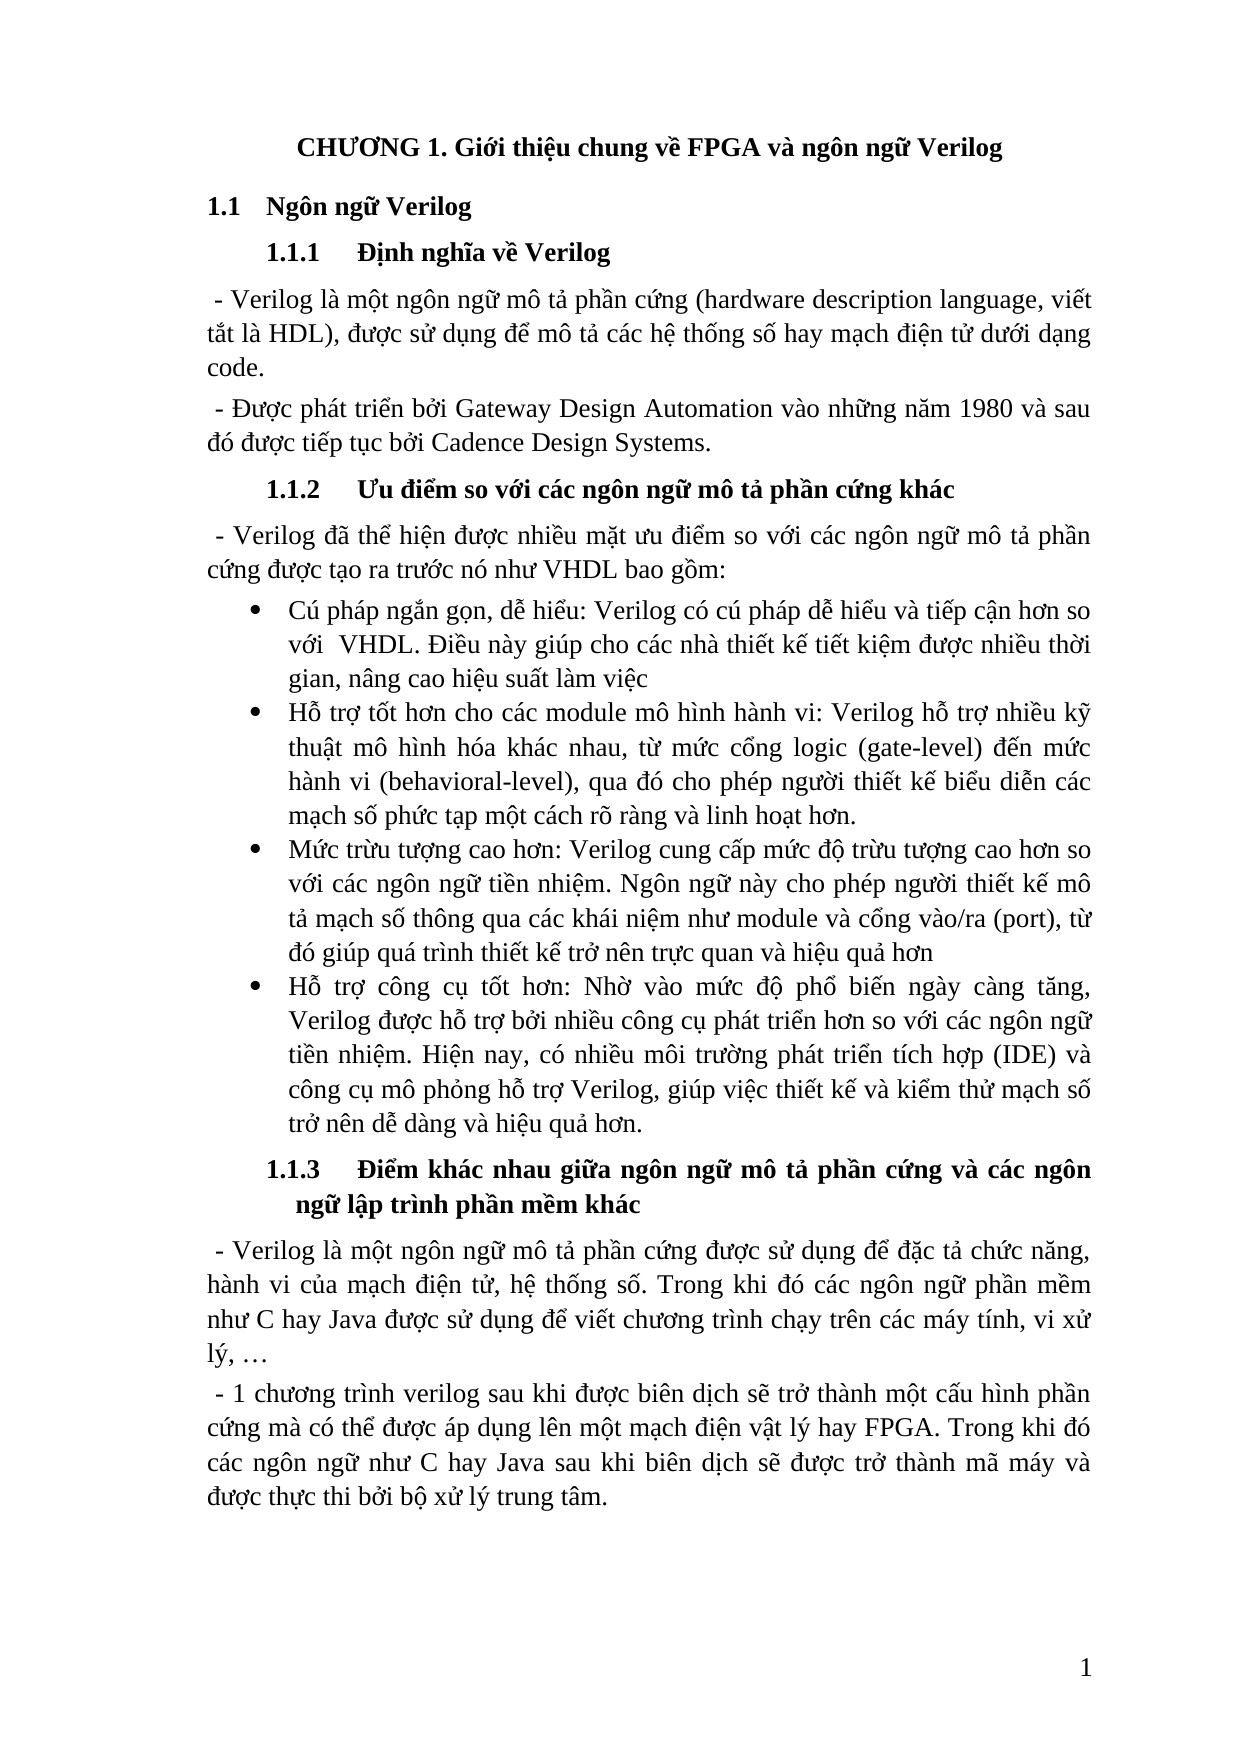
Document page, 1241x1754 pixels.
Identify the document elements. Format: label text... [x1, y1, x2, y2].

text - Được phát triển bởi Gateway Design Automation vào những năm 1980 và sau đó được tiếp tục bởi Cadence Design Systems. [207, 392, 1092, 457]
list Hỗ trợ tốt hơn cho các module mô hình hành vi: Verilog hỗ trợ nhiều kỹ thuật mô hình hóa khác nhau, từ mức cổng logic (gate-level) đến mức hành vi (behavioral-level), qua đó cho phép người thiết kế biểu diễn các mạch số phức tạp một cách rõ ràng và linh hoạt hơn. [251, 697, 1092, 830]
subtitle Điểm khác nhau giữa ngôn ngữ mô tả phần cứng và các ngôn ngữ lập trình phần mềm khác [266, 1153, 1092, 1219]
text - Verilog là một ngôn ngữ mô tả phần cứng được sử dụng để đặc tả chức năng, hành vi của mạch điện tử, hệ thống số. Trong khi đó các ngôn ngữ phần mềm như C hay Java được sử dụng để viết chương trình chạy trên các máy tính, vi xử lý, … [207, 1234, 1092, 1368]
subtitle Ngôn ngữ Verilog [207, 190, 1092, 221]
text - Verilog là một ngôn ngữ mô tả phần cứng (hardware description language, viết tắt là HDL), được sử dụng để mô tả các hệ thống số hay mạch điện tử dưới dạng code. [207, 283, 1092, 383]
list Cú pháp ngắn gọn, dễ hiểu: Verilog có cú pháp dễ hiểu và tiếp cận hơn so với VHDL. Điều này giúp cho các nhà thiết kế tiết kiệm được nhiều thời gian, nâng cao hiệu suất làm việc [251, 594, 1092, 693]
subtitle Giới thiệu chung về FPGA và ngôn ngữ Verilog [207, 131, 1092, 162]
subtitle Định nghĩa về Verilog [266, 236, 1092, 268]
subtitle Ưu điểm so với các ngôn ngữ mô tả phần cứng khác [266, 473, 1092, 504]
list Hỗ trợ công cụ tốt hơn: Nhờ vào mức độ phổ biến ngày càng tăng, Verilog được hỗ trợ bởi nhiều công cụ phát triển hơn so với các ngôn ngữ tiền nhiệm. Hiện nay, có nhiều môi trường phát triển tích hợp (IDE) và công cụ mô phỏng hỗ trợ Verilog, giúp việc thiết kế và kiểm thử mạch số trở nên dễ dàng và hiệu quả hơn. [251, 970, 1092, 1138]
list Mức trừu tượng cao hơn: Verilog cung cấp mức độ trừu tượng cao hơn so với các ngôn ngữ tiền nhiệm. Ngôn ngữ này cho phép người thiết kế mô tả mạch số thông qua các khái niệm như module và cổng vào/ra (port), từ đó giúp quá trình thiết kế trở nên trực quan và hiệu quả hơn [251, 833, 1092, 967]
text - Verilog đã thể hiện được nhiều mặt ưu điểm so với các ngôn ngữ mô tả phần cứng được tạo ra trước nó như VHDL bao gồm: [207, 519, 1092, 585]
text - 1 chương trình verilog sau khi được biên dịch sẽ trở thành một cấu hình phần cứng mà có thể được áp dụng lên một mạch điện vật lý hay FPGA. Trong khi đó các ngôn ngữ như C hay Java sau khi biên dịch sẽ được trở thành mã máy và được thực thi bởi bộ xử lý trung tâm. [207, 1377, 1092, 1511]
